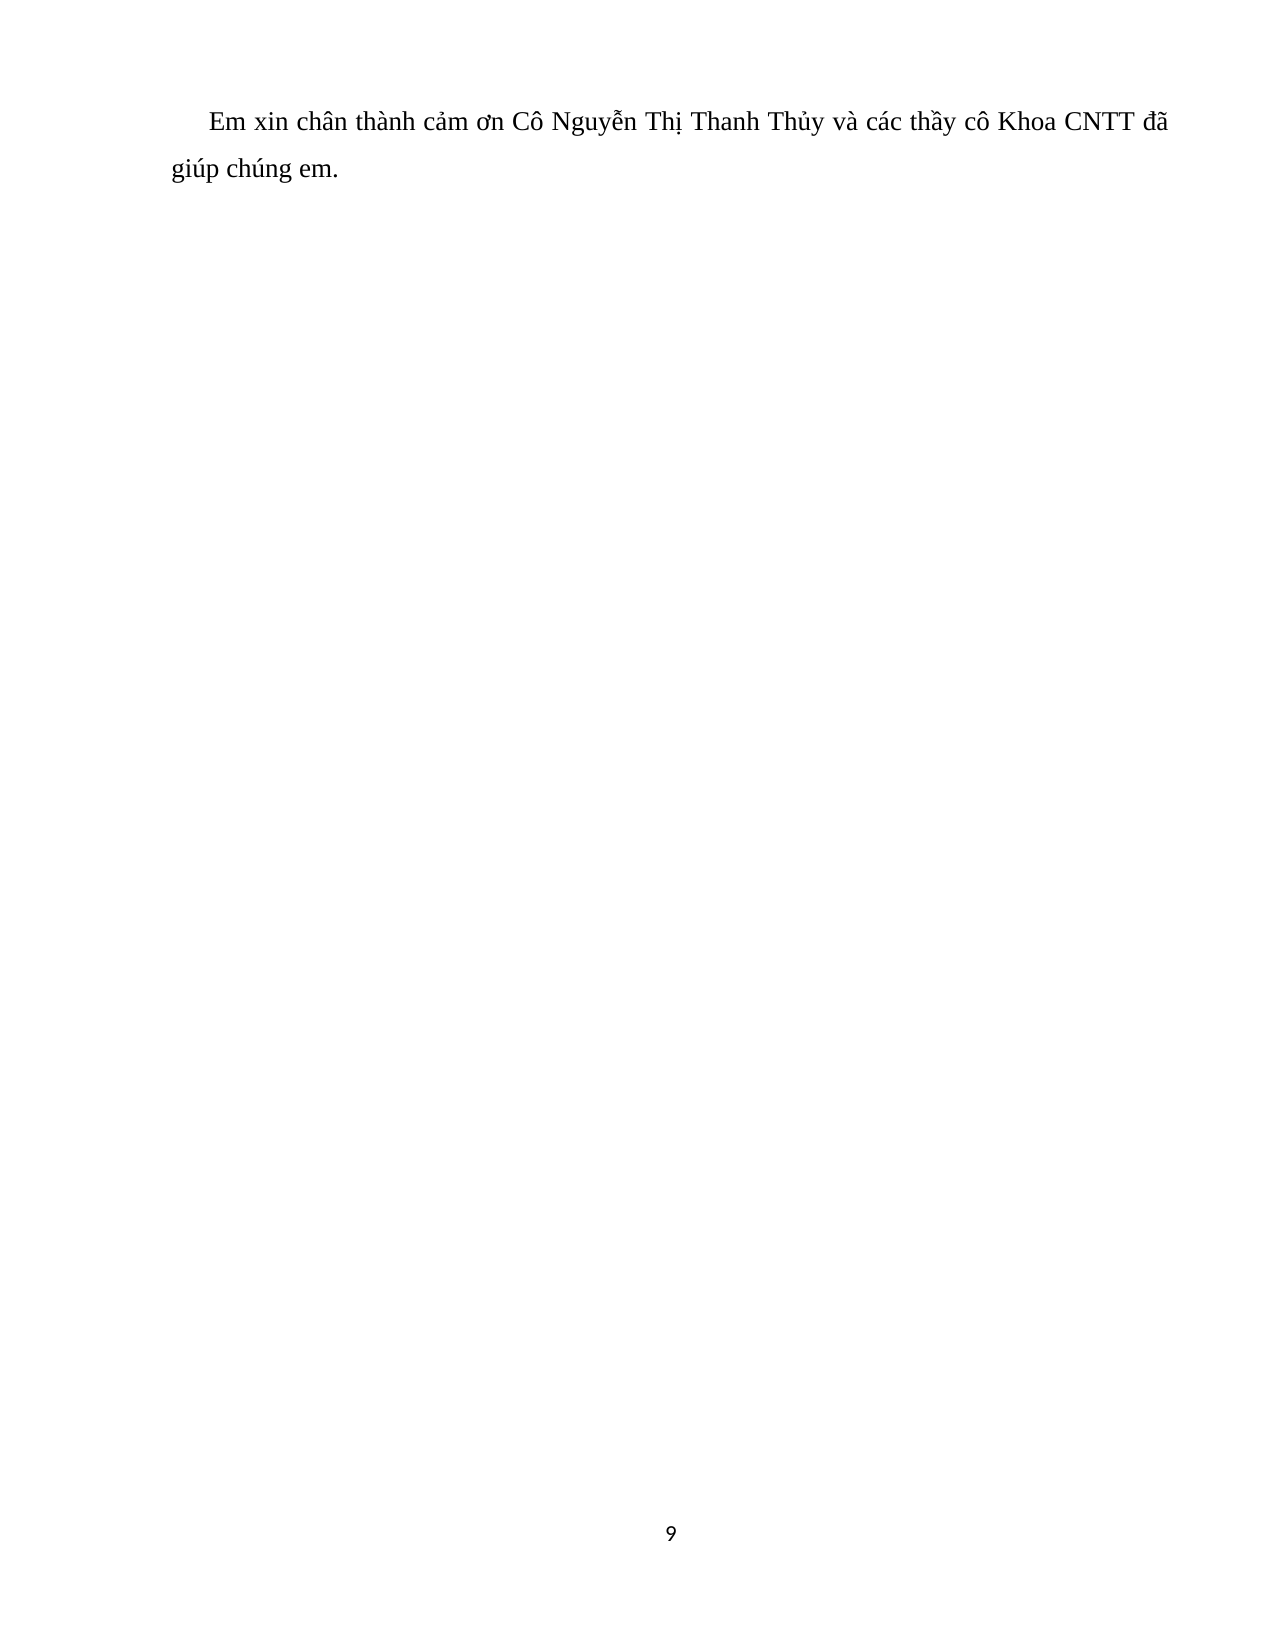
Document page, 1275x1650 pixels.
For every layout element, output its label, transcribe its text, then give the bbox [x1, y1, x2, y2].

text Em xin chân thành cảm ơn Cô Nguyễn Thị Thanh Thủy và các thầy cô Khoa CNTT đã giúp chúng em. [171, 105, 1170, 183]
